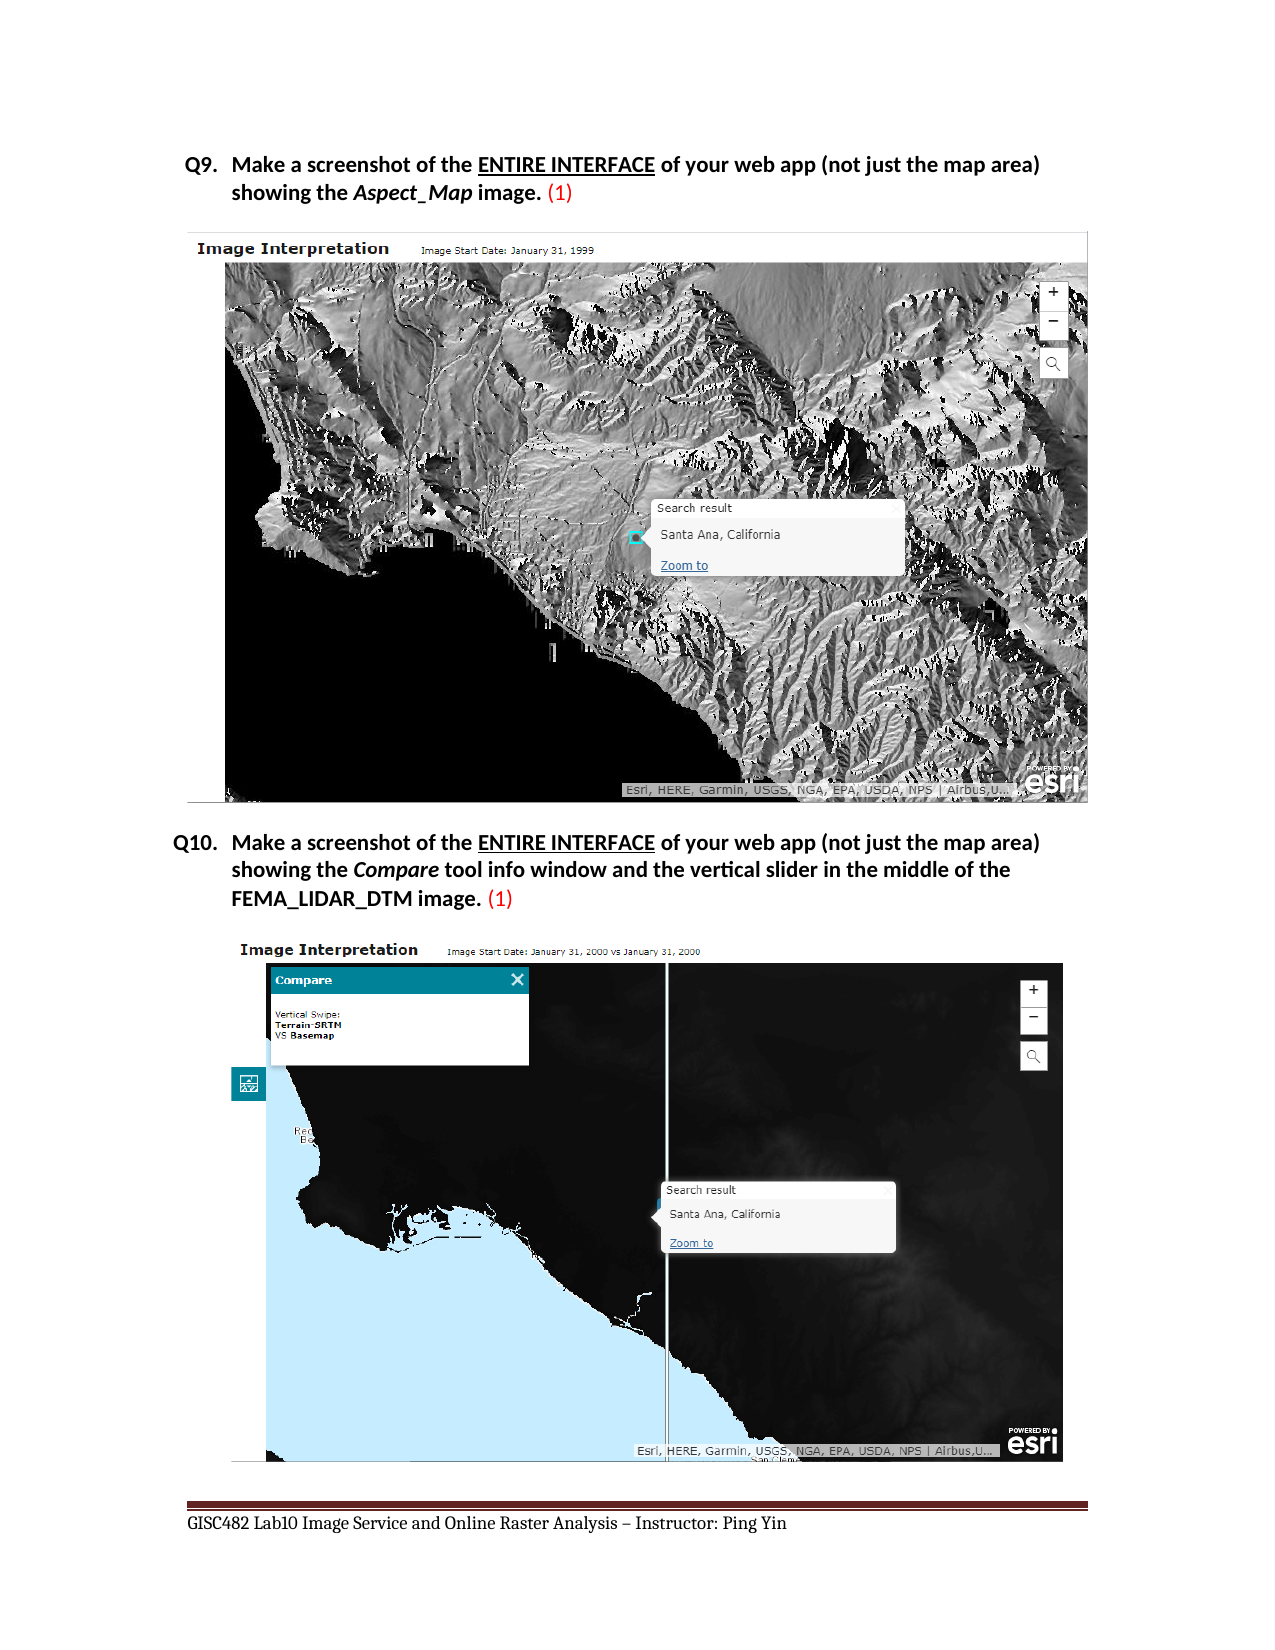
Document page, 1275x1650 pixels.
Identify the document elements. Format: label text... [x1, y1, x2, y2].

list Make a screenshot of the ENTIRE INTERFACE of your web app (not just the map area) showing the Aspect_Map image. (1) [218, 150, 1088, 206]
picture [187, 231, 1088, 803]
picture [231, 936, 1063, 1462]
list Make a screenshot of the ENTIRE INTERFACE of your web app (not just the map area) showing the Compare tool info window and the vertical slider in the middle of the FEMA_LIDAR_DTM image. (1) [218, 828, 1088, 912]
